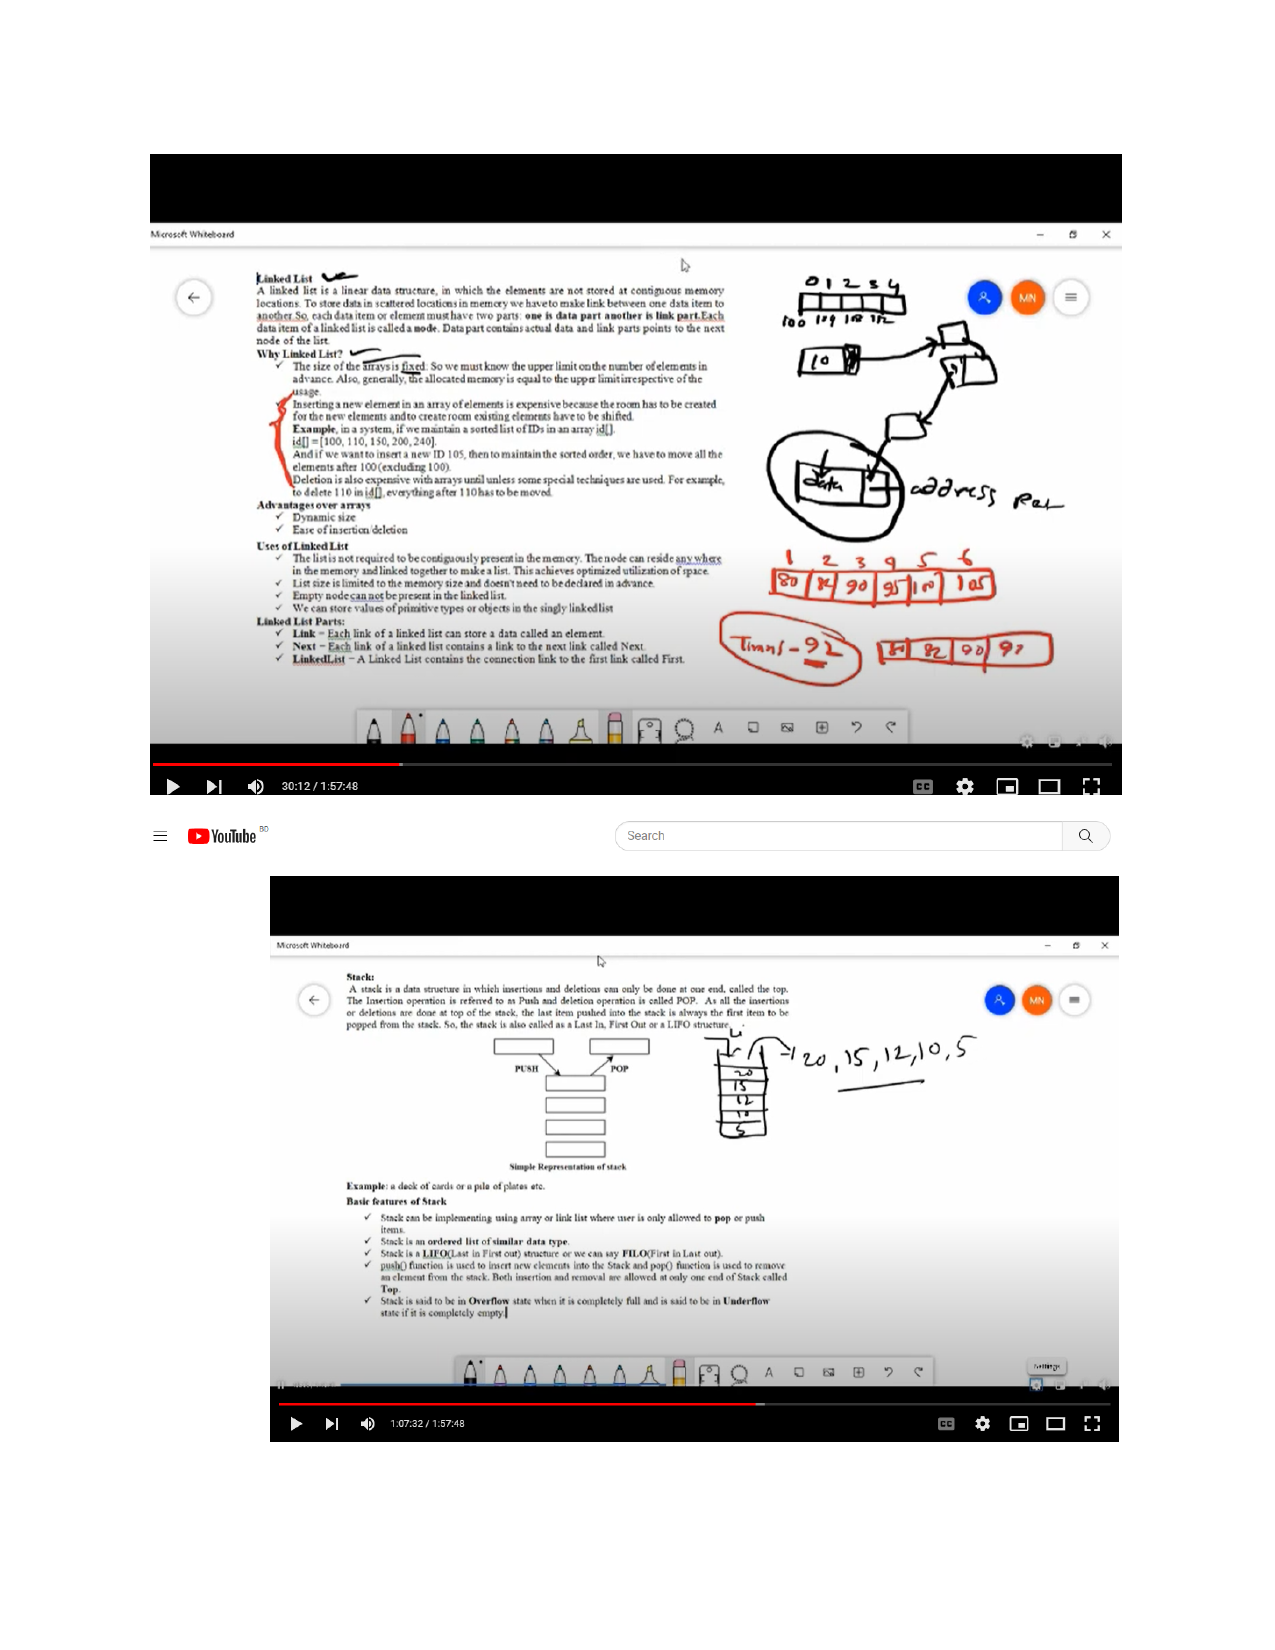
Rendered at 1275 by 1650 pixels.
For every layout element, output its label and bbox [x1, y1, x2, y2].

picture [150, 819, 1125, 1453]
picture [150, 150, 1125, 795]
